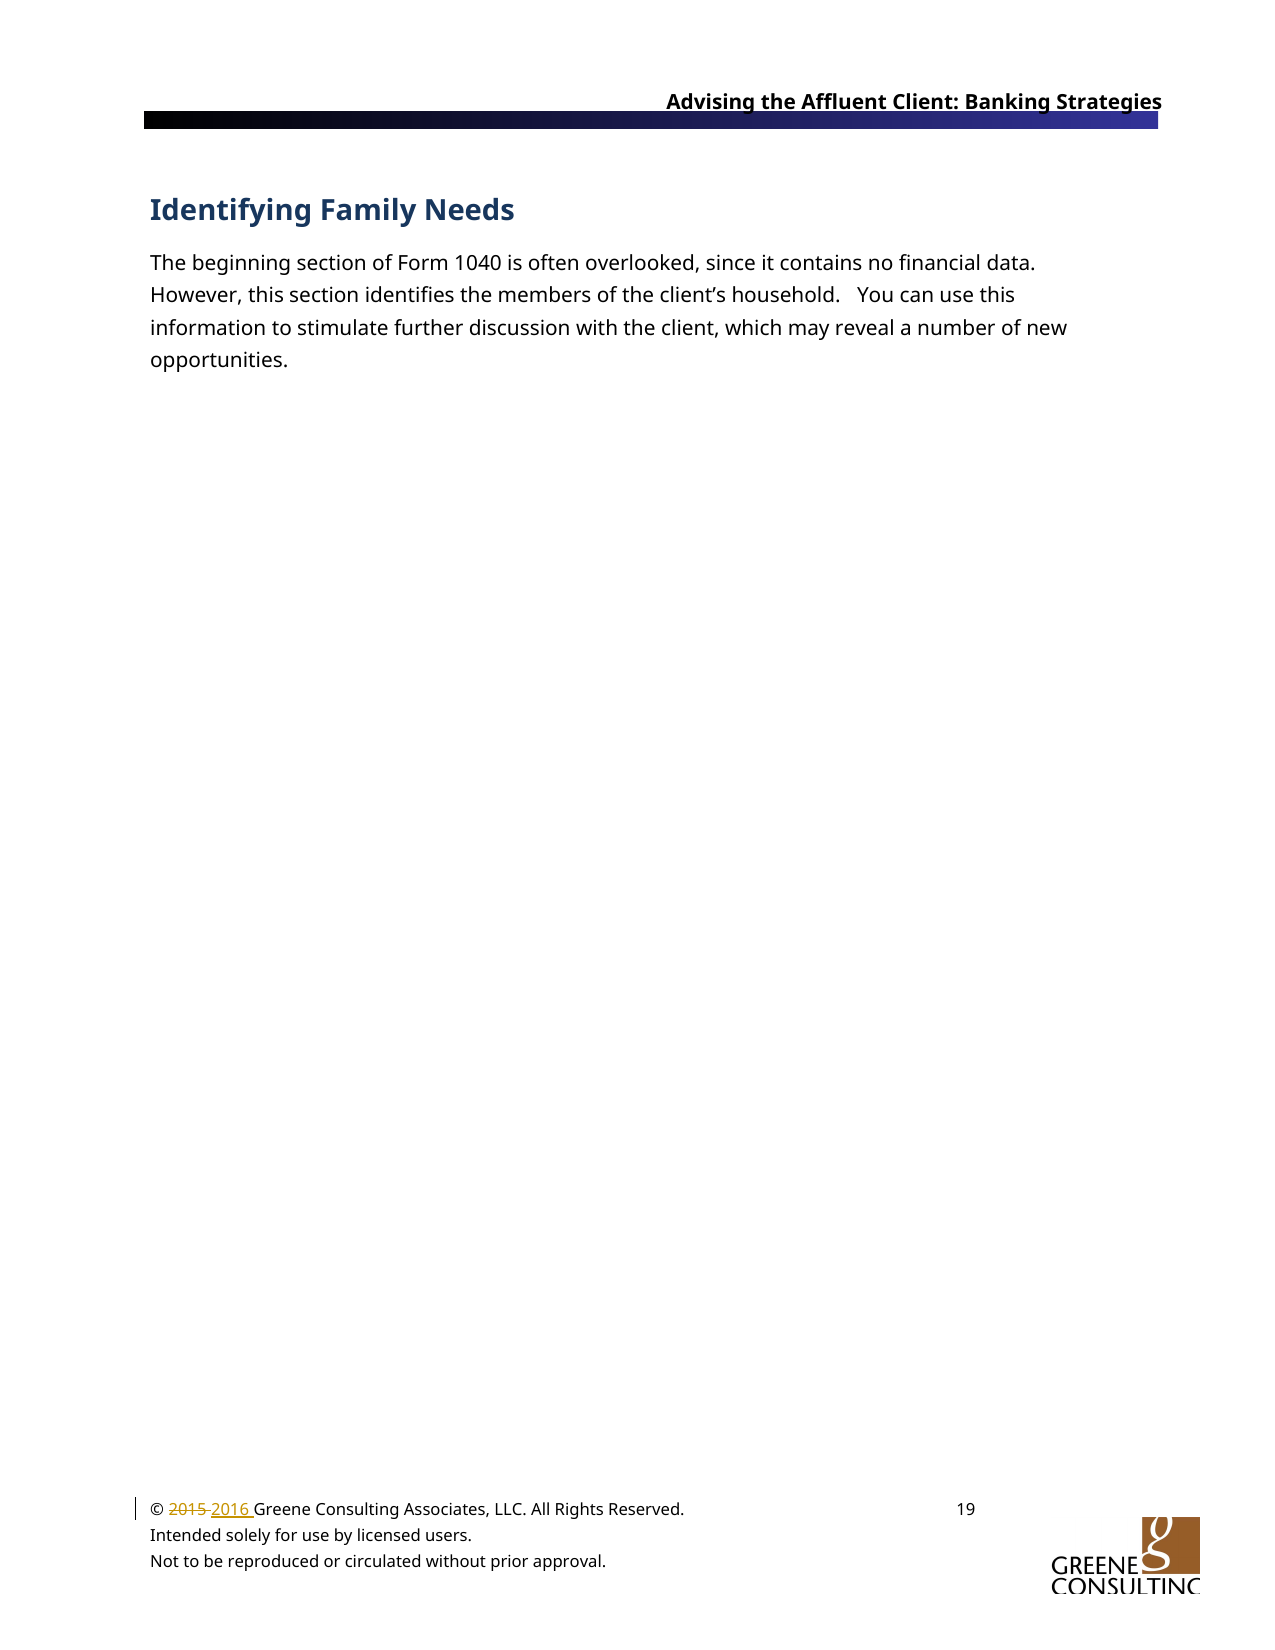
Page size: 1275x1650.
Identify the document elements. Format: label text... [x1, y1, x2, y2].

text The beginning section of Form 1040 is often overlooked, since it contains no financial data. However, this section identifies the members of the client’s household. You can use this information to stimulate further discussion with the client, which may reveal a number of new opportunities. [150, 248, 1125, 374]
subtitle Identifying Family Needs [150, 189, 1125, 229]
picture [1050, 1517, 1200, 1593]
